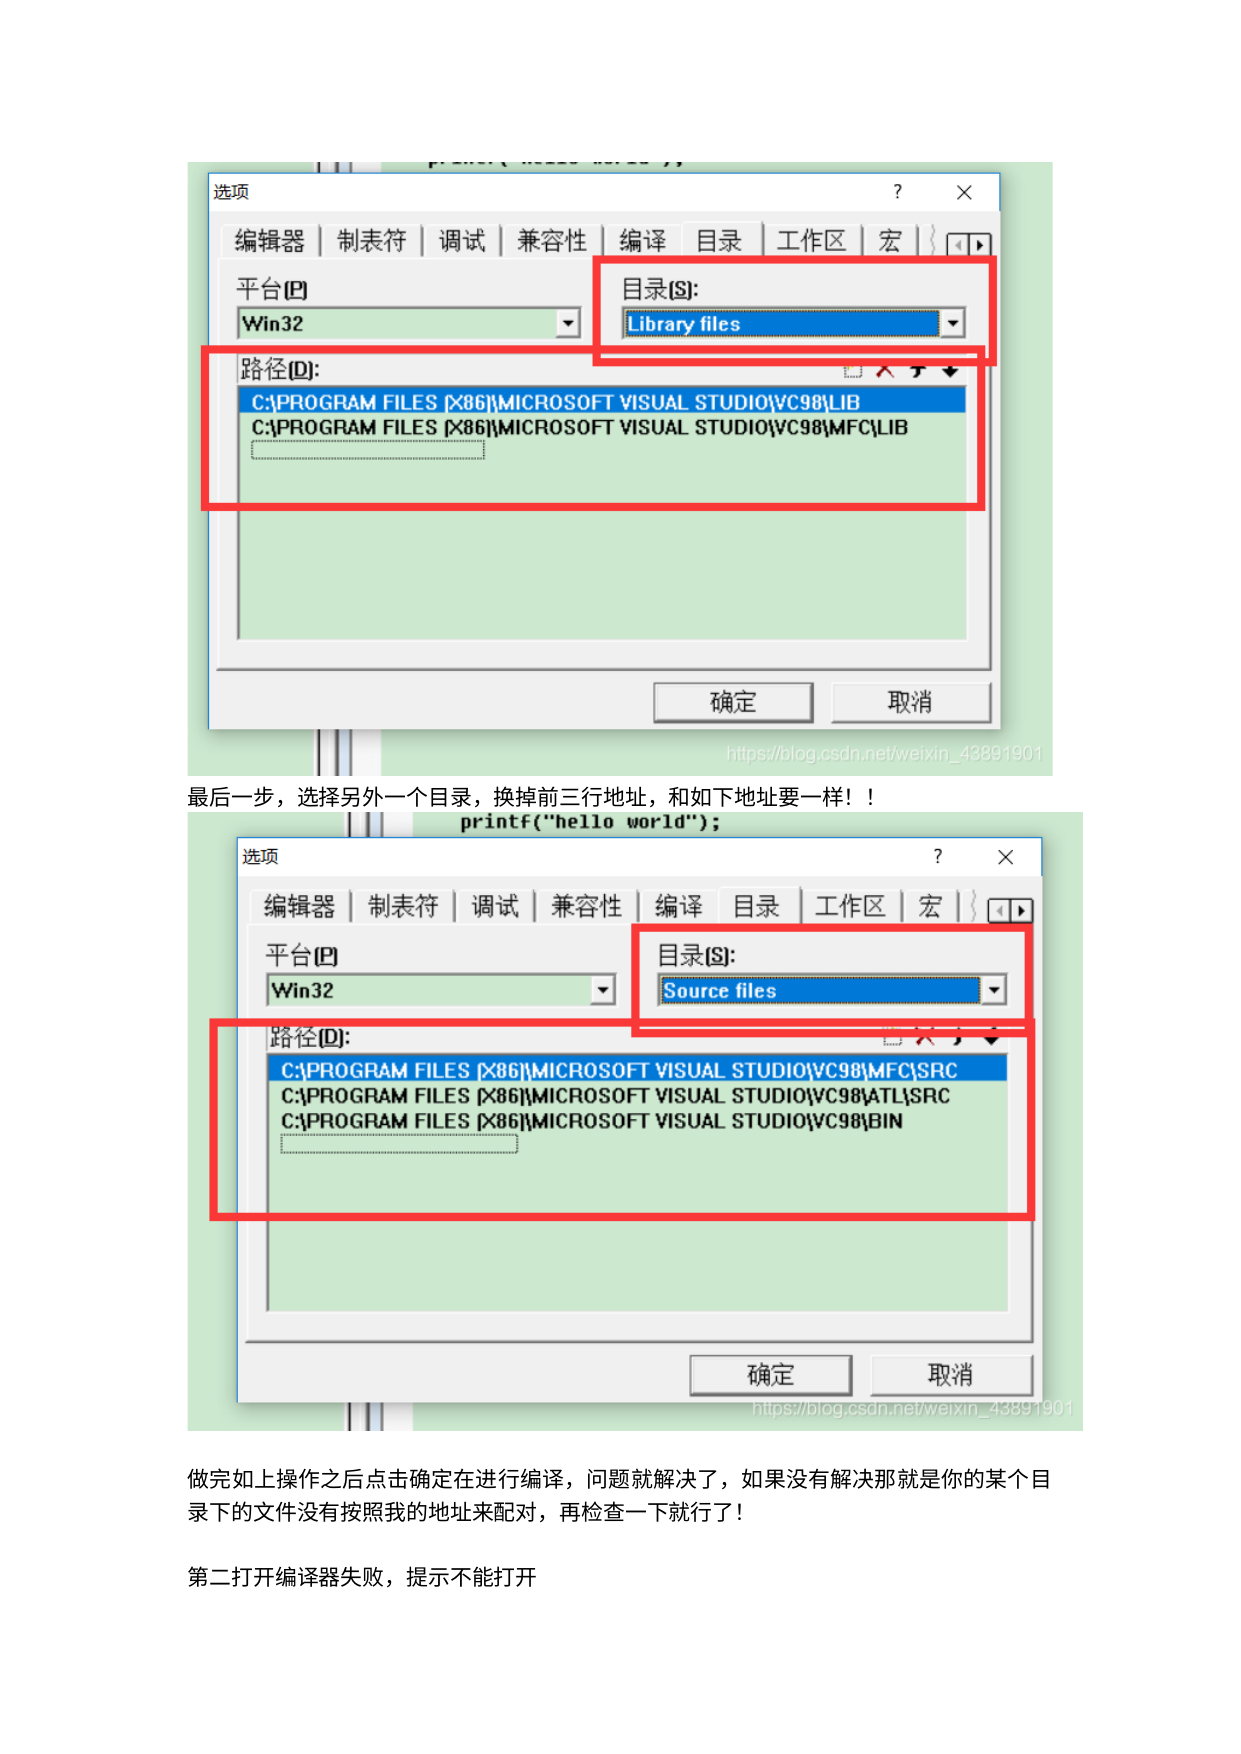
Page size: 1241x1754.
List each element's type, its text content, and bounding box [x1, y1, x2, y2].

picture [187, 162, 1053, 776]
text 最后一步，选择另外一个目录，换掉前三行地址，和如下地址要一样！！ [187, 779, 1053, 812]
picture [187, 812, 1083, 1431]
text 做完如上操作之后点击确定在进行编译，问题就解决了，如果没有解决那就是你的某个目录下的文件没有按照我的地址来配对，再检查一下就行了！ [187, 1462, 1053, 1527]
text 第二打开编译器失败，提示不能打开 [187, 1559, 1053, 1592]
